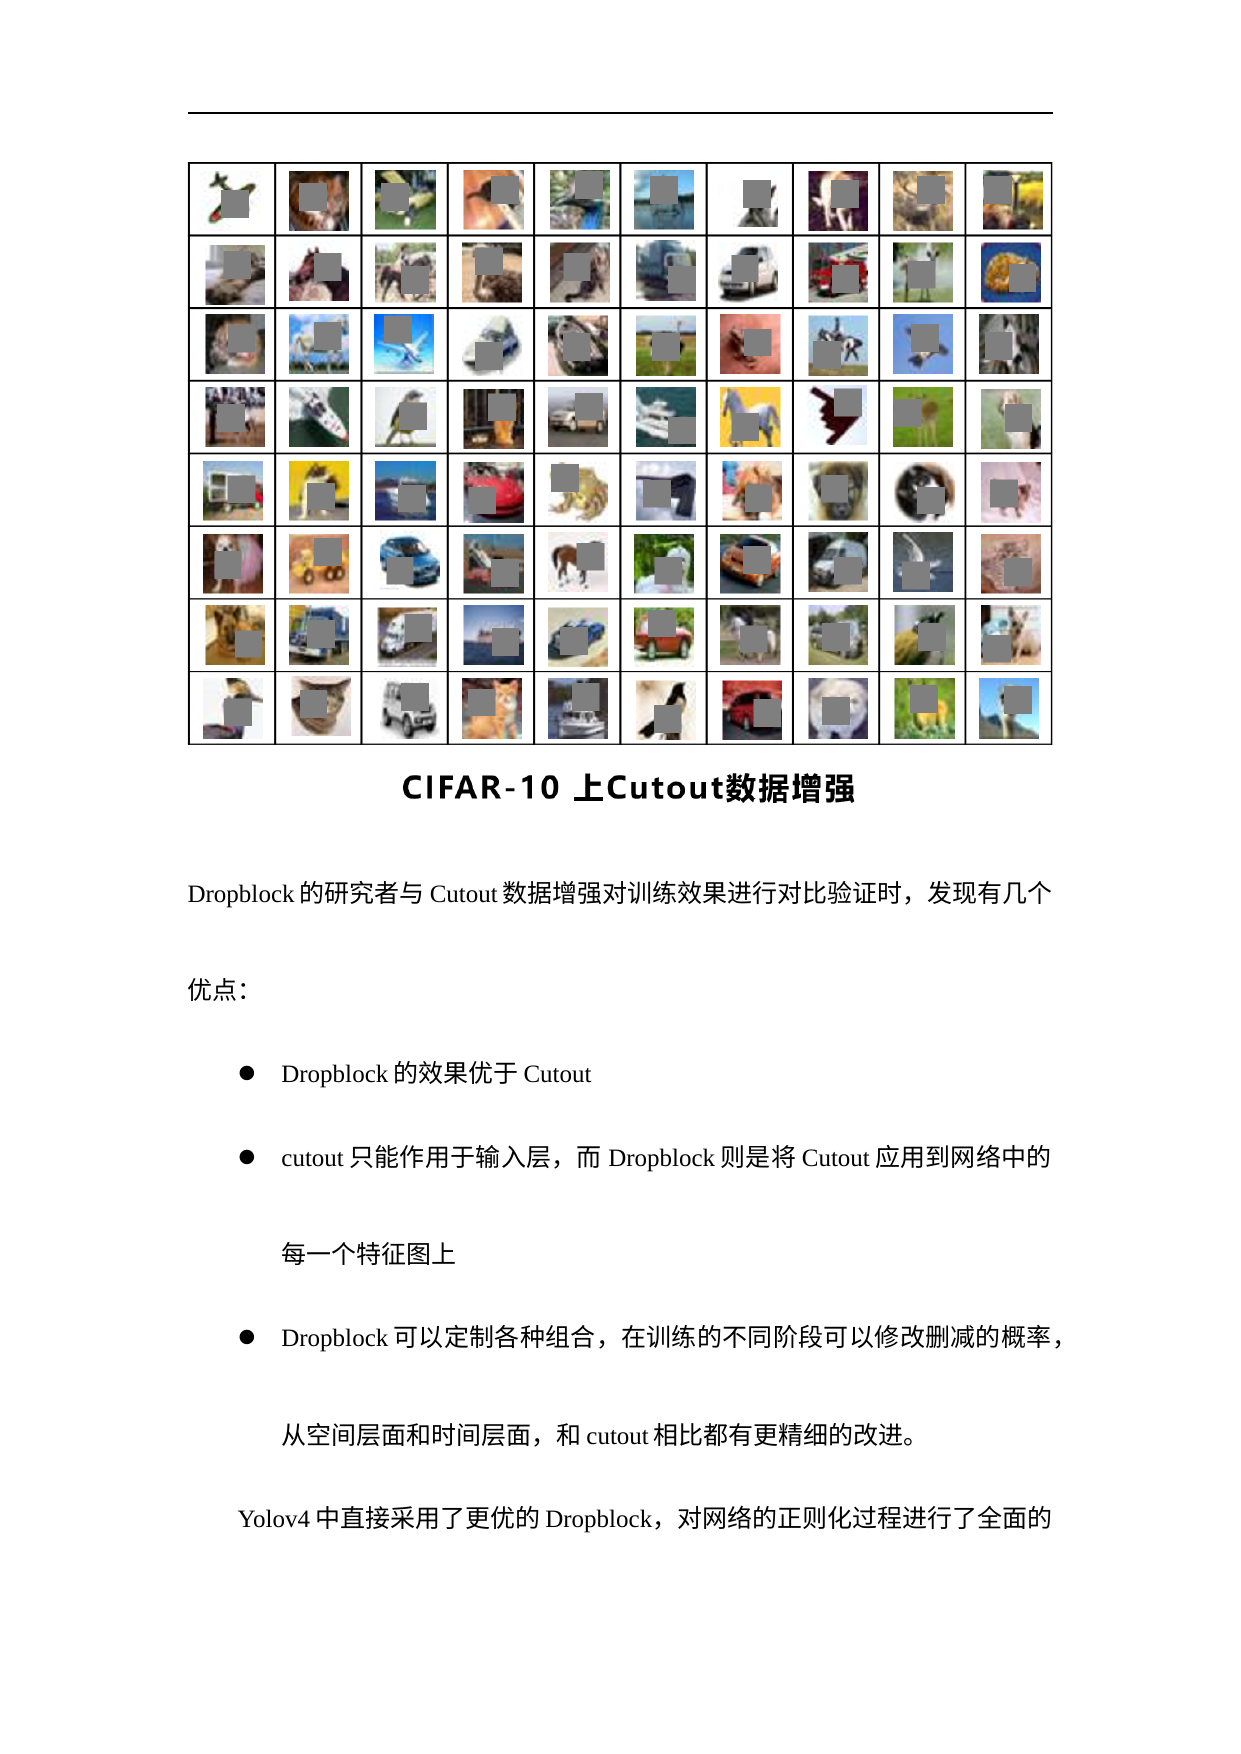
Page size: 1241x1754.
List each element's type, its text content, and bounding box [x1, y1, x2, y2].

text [187, 1484, 1053, 1549]
picture [187, 162, 1053, 826]
list Dropblock可以定制各种组合，在训练的不同阶段可以修改删减的概率，从空间层面和时间层面，和cutout相比都有更精细的改进。 [237, 1303, 1053, 1466]
list Dropblock的效果优于Cutout [237, 1039, 1053, 1104]
list cutout只能作用于输入层，而Dropblock则是将Cutout应用到网络中的每一个特征图上 [237, 1123, 1053, 1285]
text Dropblock的研究者与Cutout数据增强对训练效果进行对比验证时，发现有几个优点： [187, 859, 1053, 1021]
